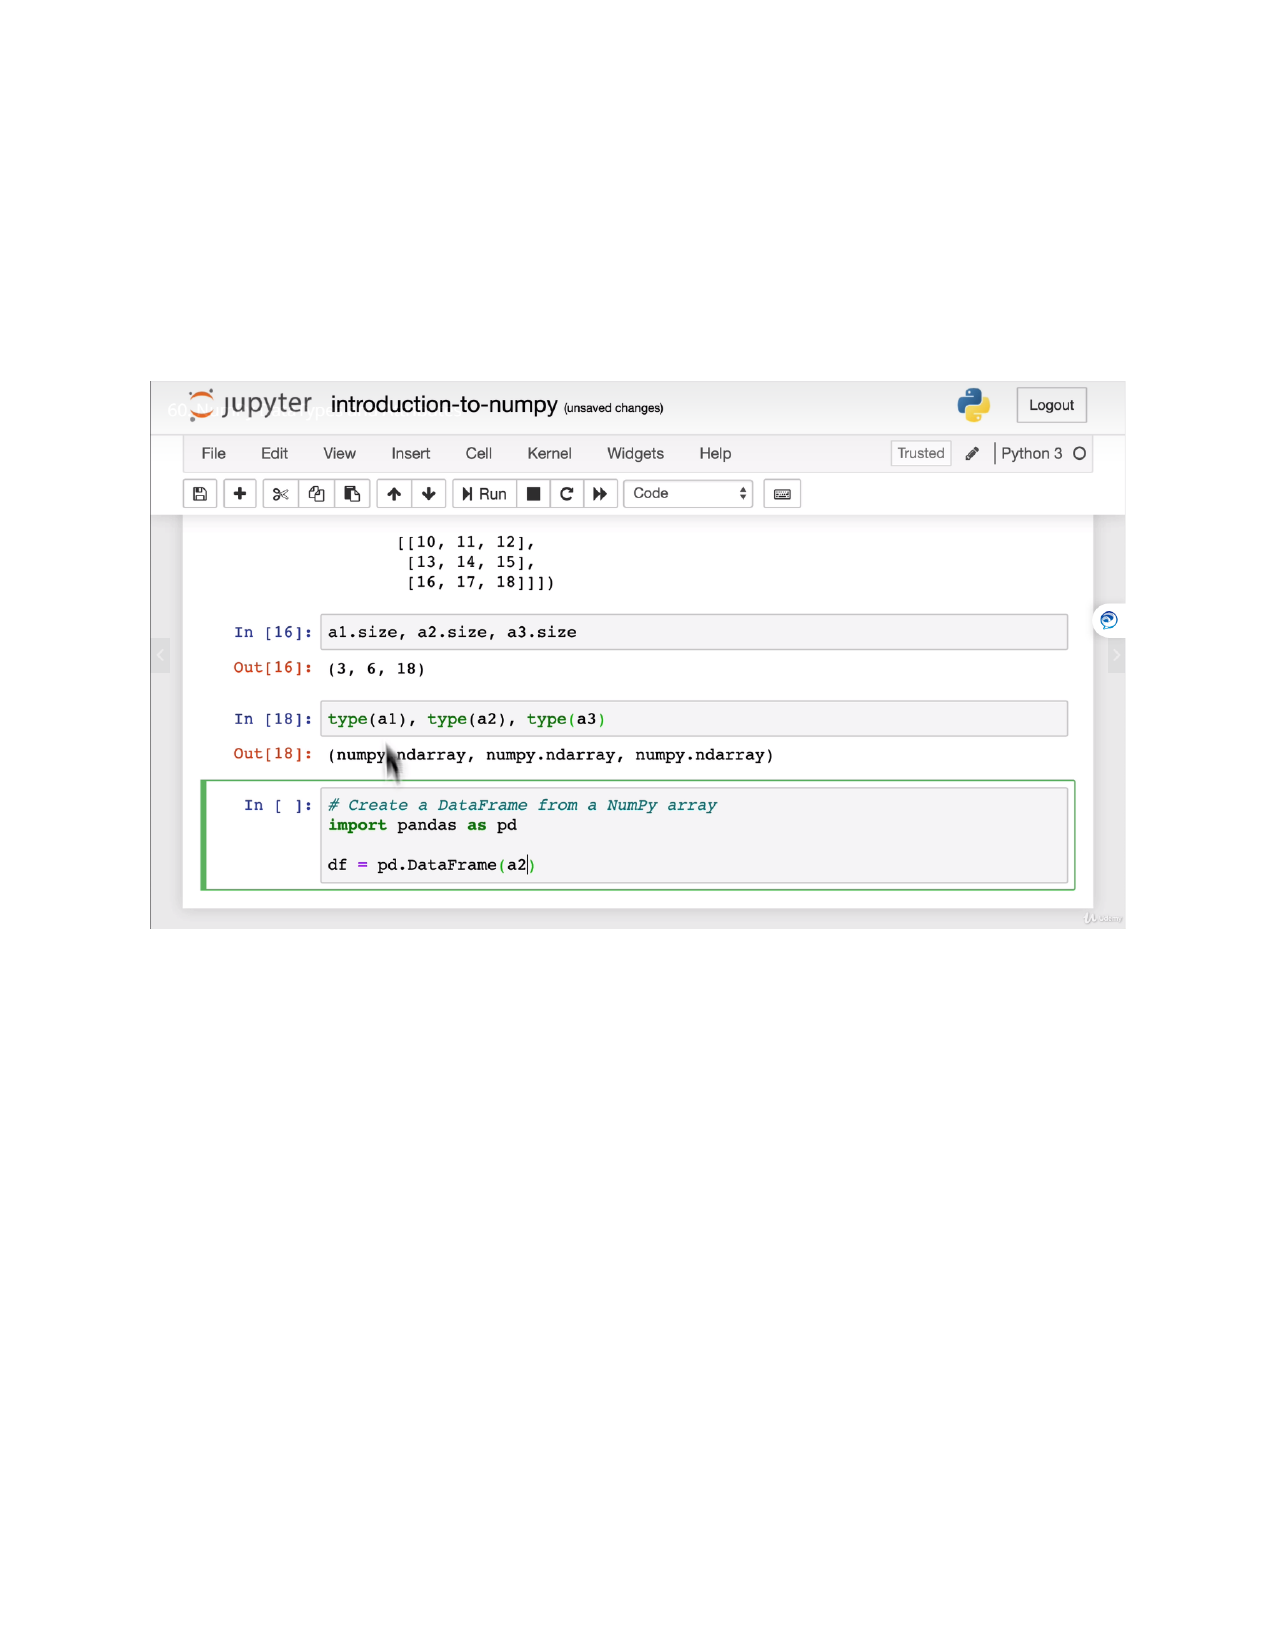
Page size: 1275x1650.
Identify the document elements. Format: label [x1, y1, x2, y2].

picture [150, 381, 1125, 929]
